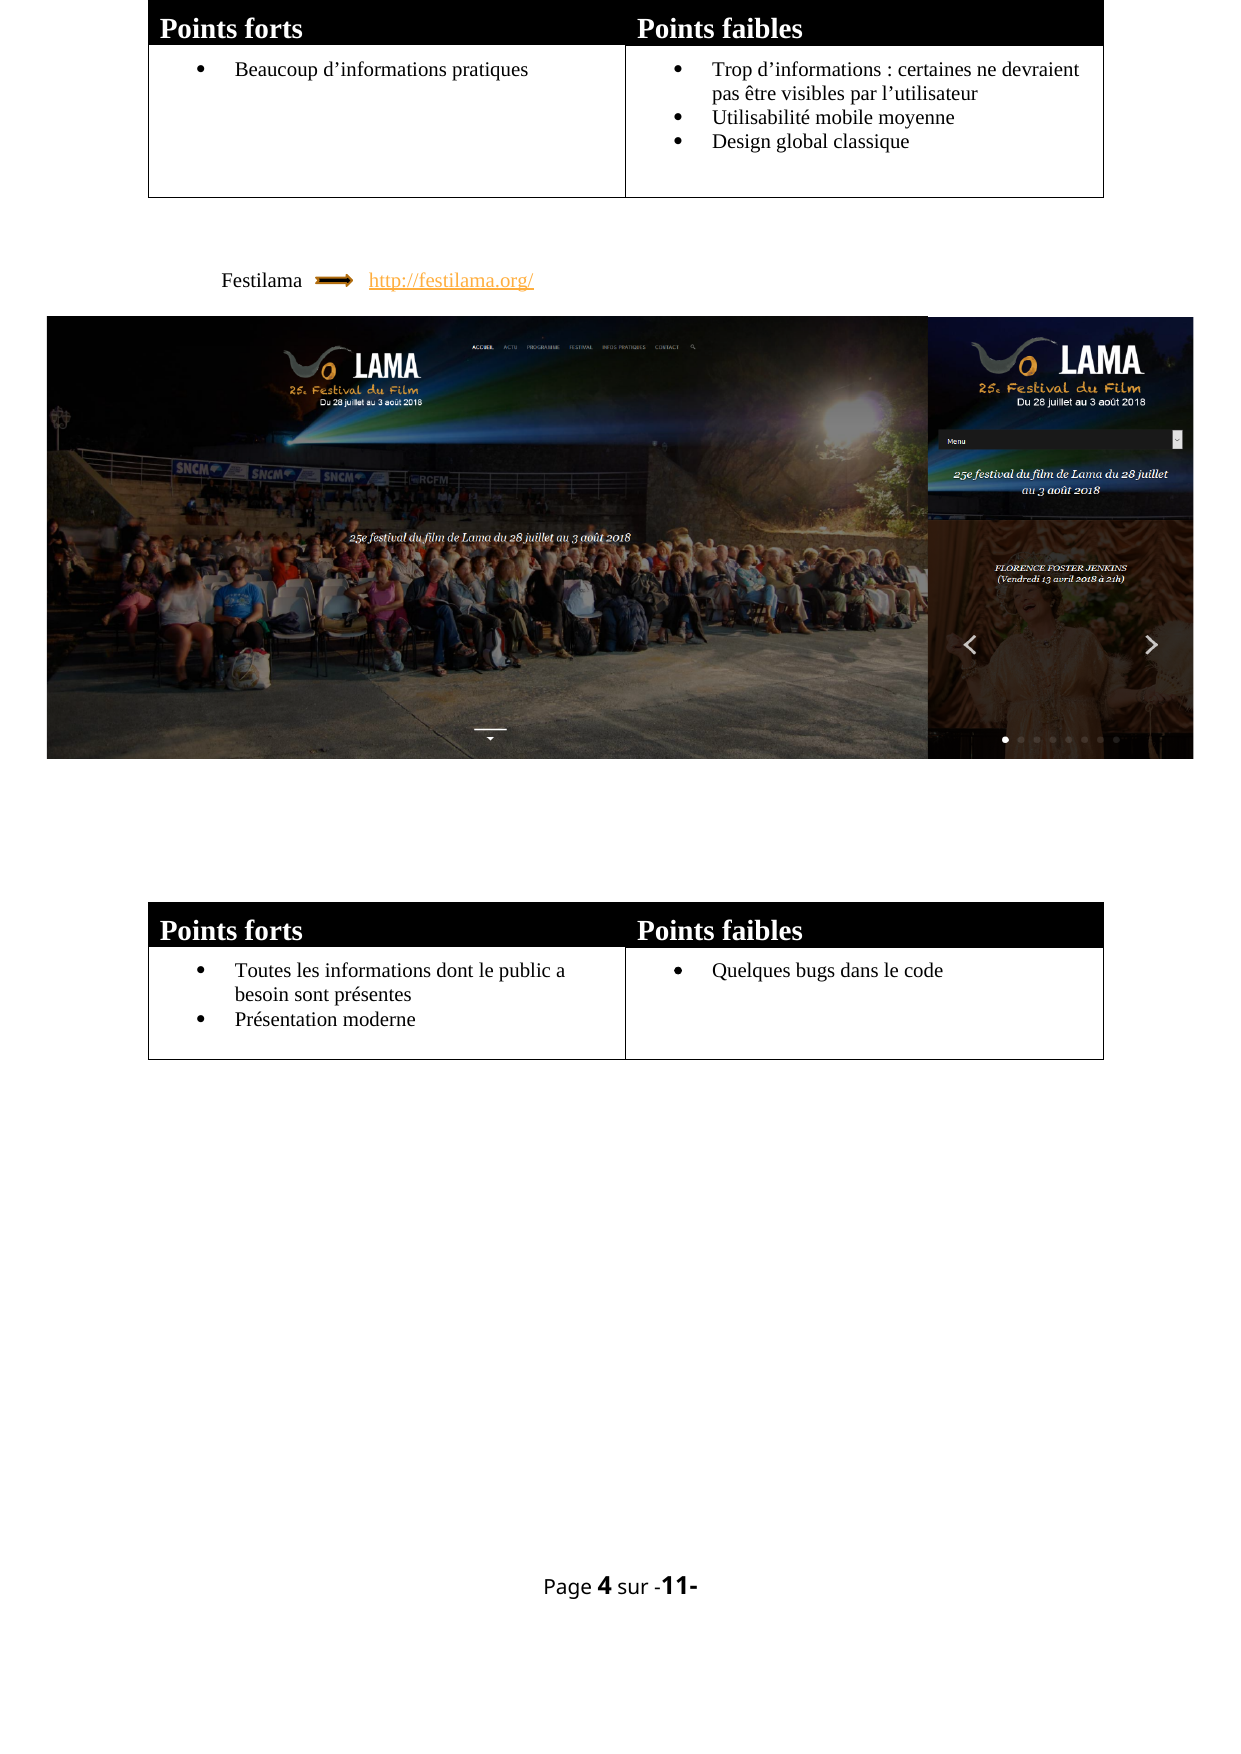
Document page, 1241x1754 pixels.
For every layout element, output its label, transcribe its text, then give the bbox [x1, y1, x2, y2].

table_cell Beaucoup d’informations pratiques [149, 45, 625, 197]
table_cell Trop d’informations : certaines ne devraient pas être visibles par l’utilisateur Utilisabilité mobile moyenne Design global classique [626, 46, 1103, 197]
table_header Points faibles [626, 1, 1103, 45]
table_cell Toutes les informations dont le public a besoin sont présentes Présentation moderne [149, 947, 625, 1059]
text Festilama http://festilama.org/ [147, 267, 1240, 292]
picture [46, 316, 1194, 759]
table_header Points forts [149, 1, 625, 45]
table_cell Quelques bugs dans le code [626, 948, 1103, 1059]
table_header Points forts [149, 903, 625, 947]
table_header Points faibles [626, 903, 1103, 947]
